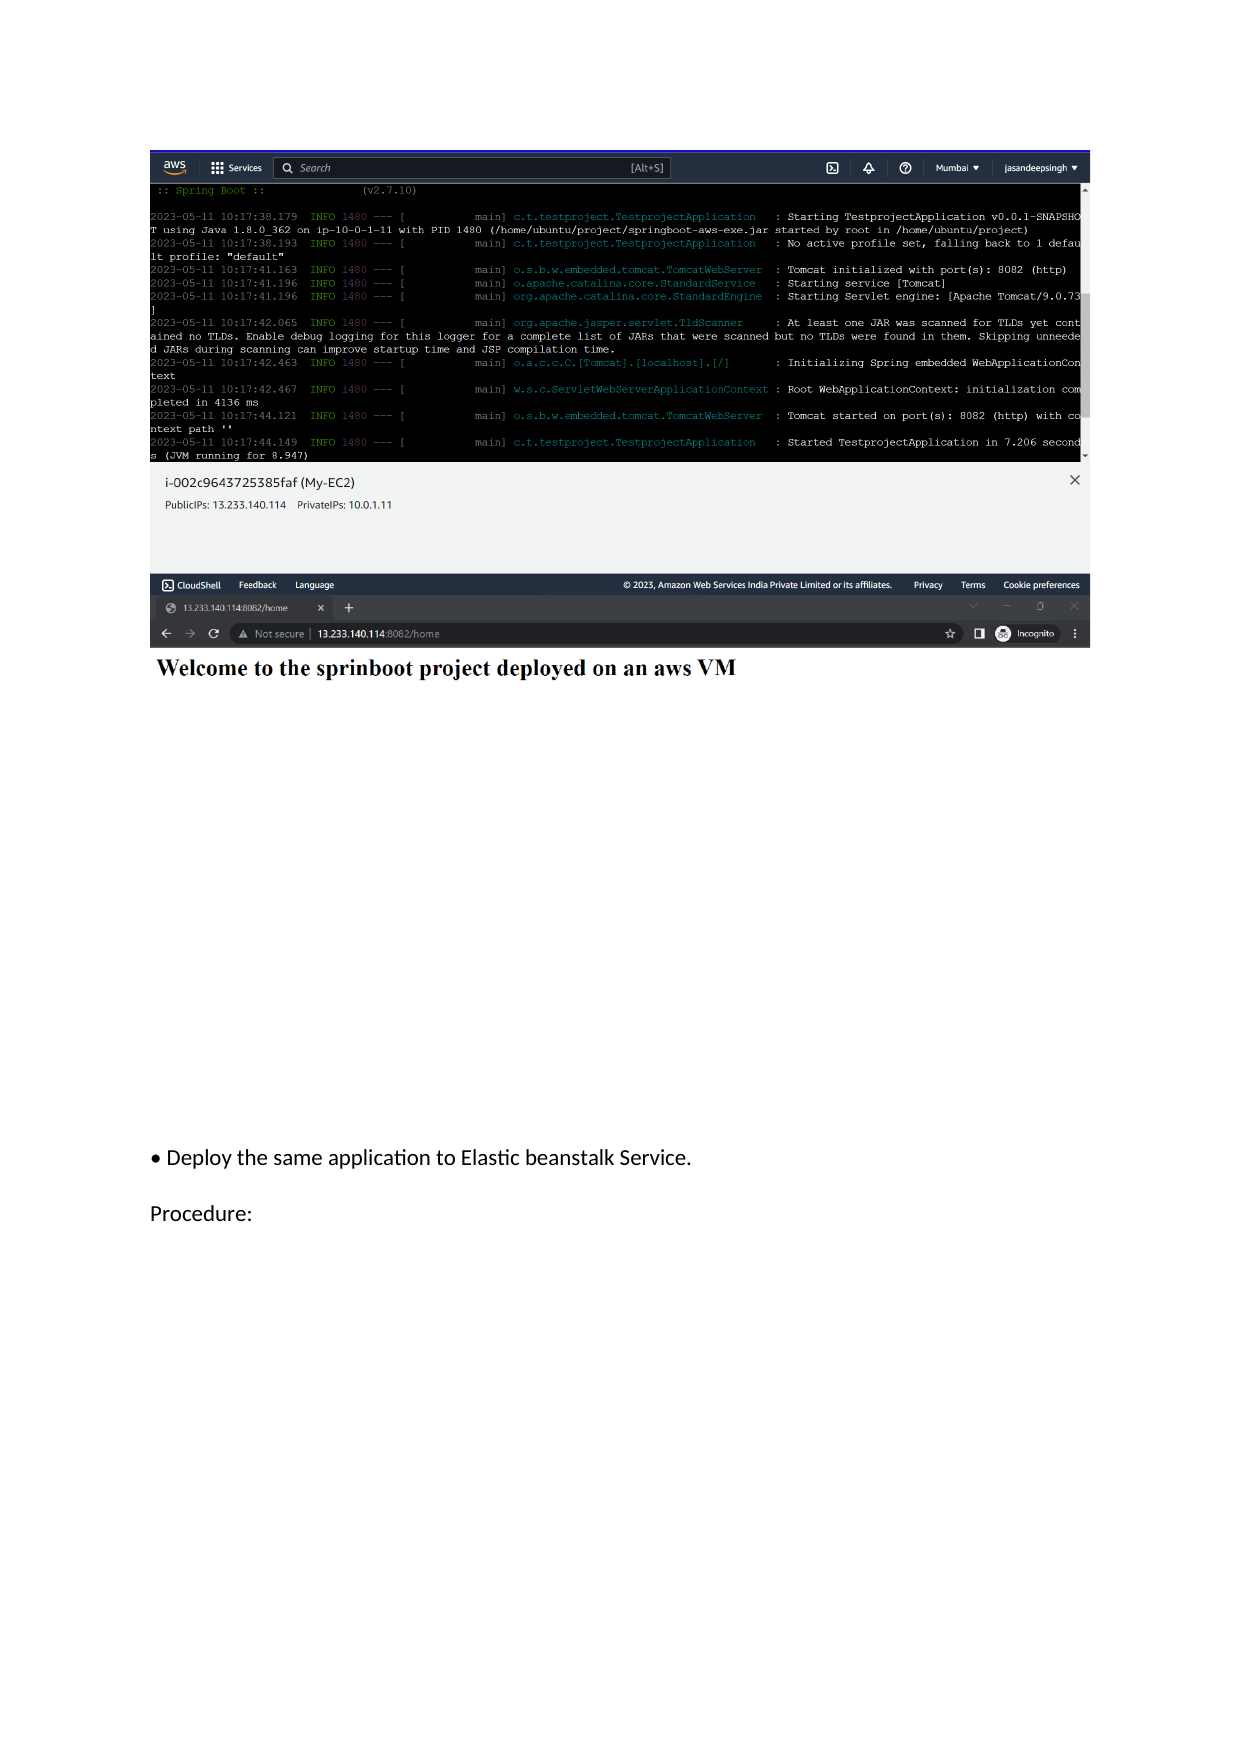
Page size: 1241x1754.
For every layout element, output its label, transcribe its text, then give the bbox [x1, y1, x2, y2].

text • Deploy the same application to Elastic beanstalk Service. [150, 1143, 1090, 1171]
picture [150, 150, 1091, 1087]
text Procedure: [150, 1199, 1090, 1227]
